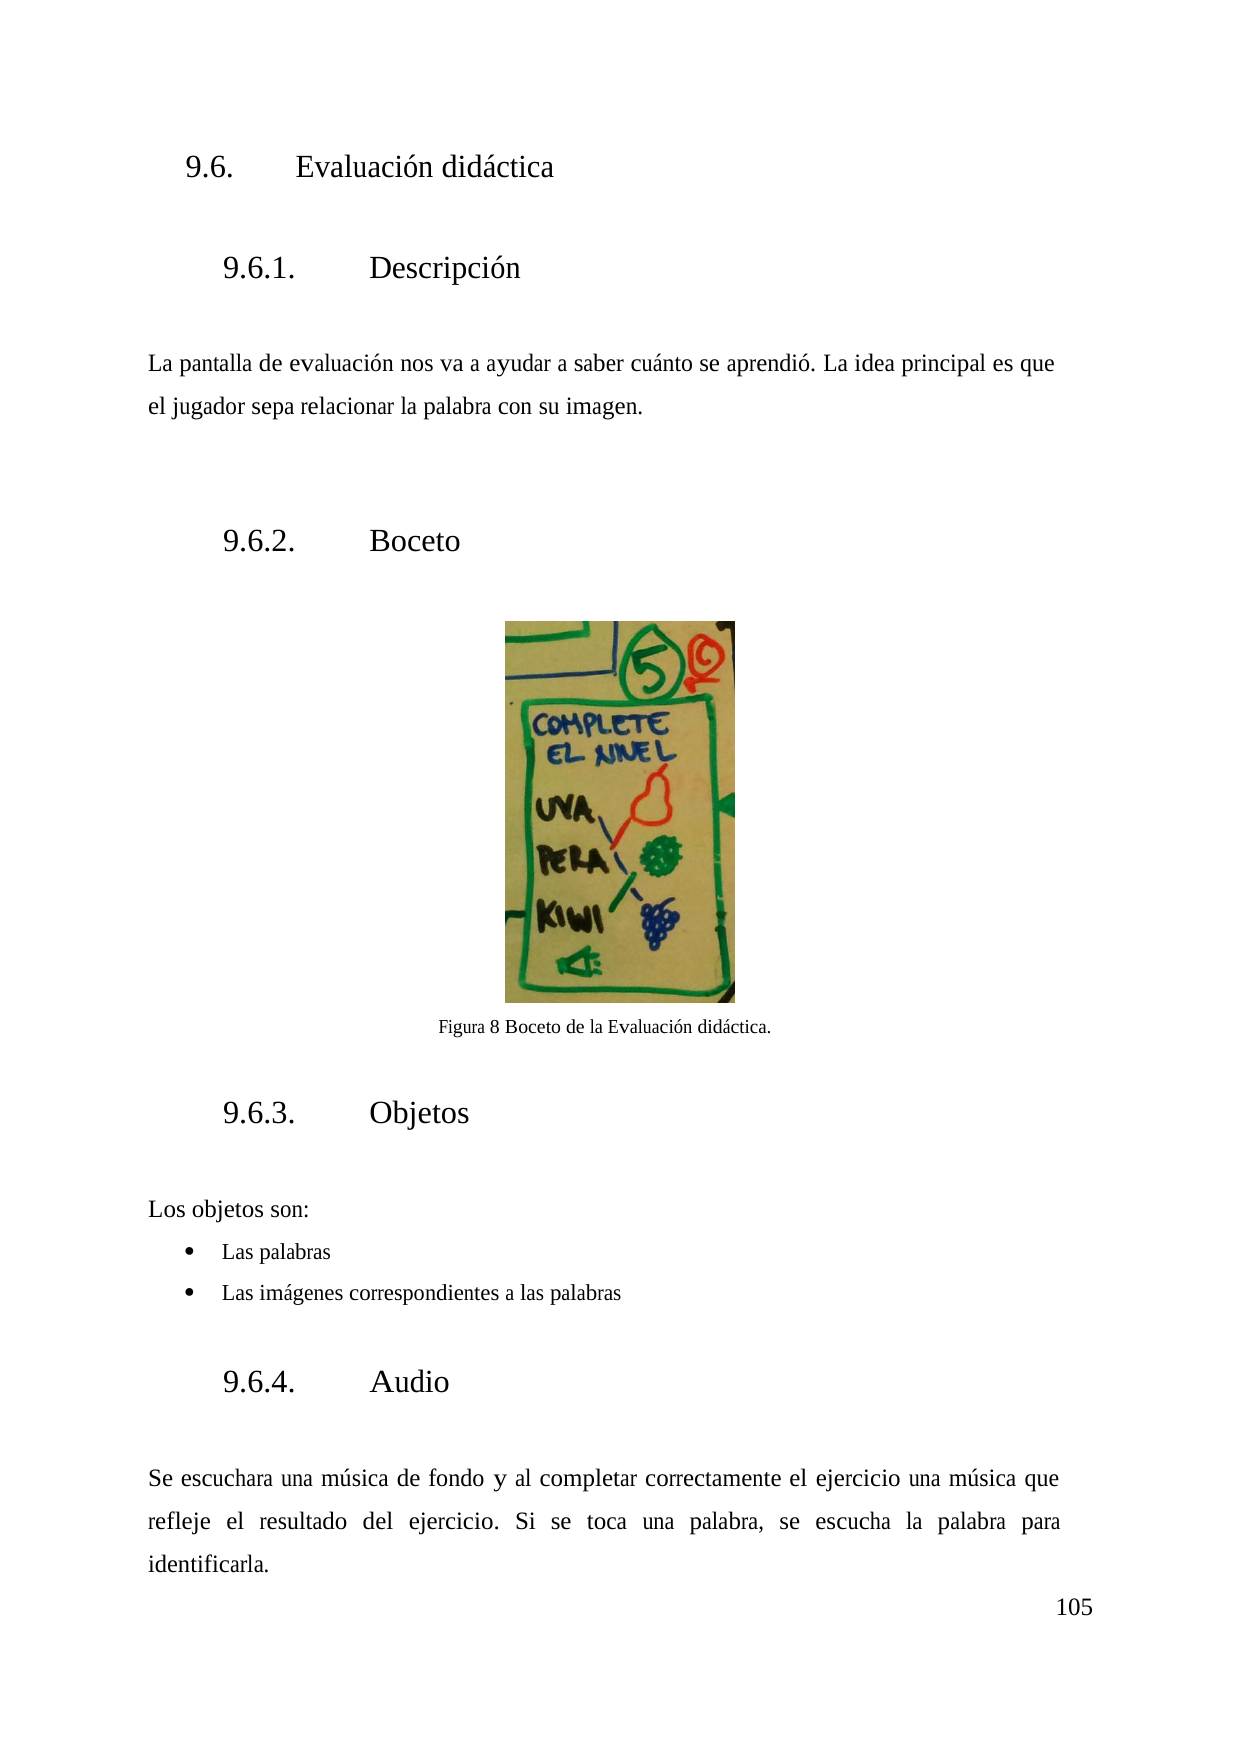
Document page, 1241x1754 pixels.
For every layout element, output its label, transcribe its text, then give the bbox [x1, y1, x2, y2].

text el jugador sepa relacionar la palabra con su imagen. [88, 394, 1160, 419]
text Se escuchara una música de fondo y al completar correctamente el ejercicio una música que [88, 1466, 1160, 1491]
text refleje el resultado del ejercicio. Si se toca una palabra, se escucha la palabra para [88, 1509, 1160, 1534]
text  Las imágenes correspondientes a las palabras [88, 1282, 1160, 1306]
picture [505, 621, 735, 1003]
text Los objetos son: [88, 1197, 1160, 1222]
text La pantalla de evaluación nos va a ayudar a saber cuánto se aprendió. La idea principal es que [88, 352, 1160, 377]
text 9.6.1. Descripción [88, 251, 1160, 285]
text 9.6.3. Objetos [88, 1097, 1160, 1131]
text 9.6. Evaluación didáctica [88, 151, 1160, 184]
text  Las palabras [88, 1241, 1160, 1264]
text 9.6.2. Boceto [88, 524, 1160, 558]
text 9.6.4. Audio [88, 1366, 1160, 1399]
text 105 [88, 1596, 1160, 1621]
text Figura 8 Boceto de la Evaluación didáctica. [88, 1017, 1160, 1038]
text identificarla. [88, 1552, 1160, 1577]
